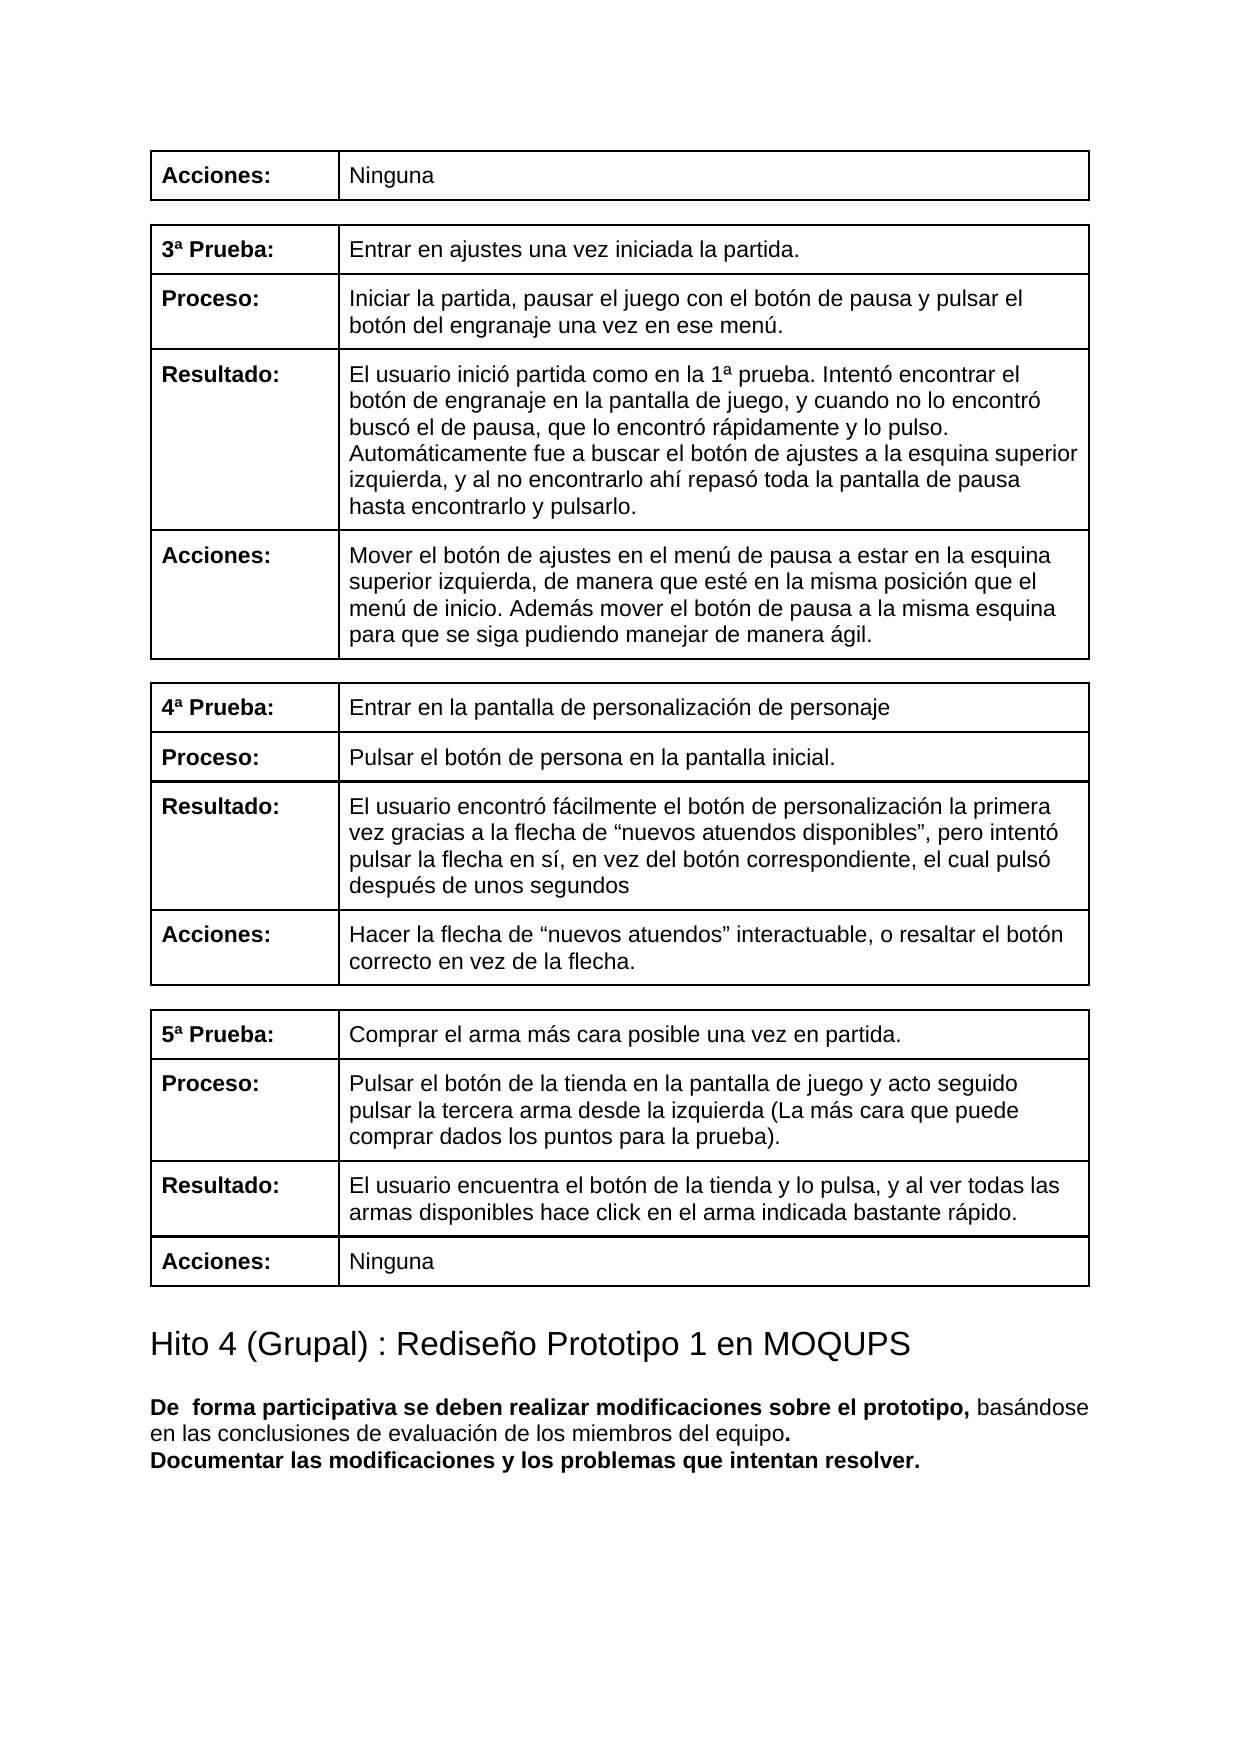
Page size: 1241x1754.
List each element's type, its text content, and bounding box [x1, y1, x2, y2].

table_cell Mover el botón de ajustes en el menú de pausa a estar en la esquina superior izquierda, de manera que esté en la misma posición que el menú de inicio. Además mover el botón de pausa a la misma esquina para que se siga pudiendo manejar de manera ágil. [340, 531, 1088, 658]
table_header Entrar en ajustes una vez iniciada la partida. [340, 226, 1088, 273]
subtitle Hito 4 (Grupal) : Rediseño Prototipo 1 en MOQUPS [150, 1324, 1090, 1363]
table_cell Resultado: [152, 1162, 338, 1235]
table_cell Proceso: [152, 275, 338, 348]
table_cell El usuario encontró fácilmente el botón de personalización la primera vez gracias a la flecha de “nuevos atuendos disponibles”, pero intentó pulsar la flecha en sí, en vez del botón correspondiente, el cual pulsó después de unos segundos [340, 783, 1088, 909]
table_cell El usuario inició partida como en la 1ª prueba. Intentó encontrar el botón de engranaje en la pantalla de juego, y cuando no lo encontró buscó el de pausa, que lo encontró rápidamente y lo pulso. Automáticamente fue a buscar el botón de ajustes a la esquina superior izquierda, y al no encontrarlo ahí repasó toda la pantalla de pausa hasta encontrarlo y pulsarlo. [340, 350, 1088, 529]
table_cell Ninguna [340, 152, 1088, 199]
table_header 3ª Prueba: [152, 226, 338, 273]
table_cell Proceso: [152, 733, 338, 780]
table_cell Pulsar el botón de persona en la pantalla inicial. [340, 733, 1088, 780]
table_header Comprar el arma más cara posible una vez en partida. [340, 1011, 1088, 1058]
table_cell Acciones: [152, 531, 338, 658]
table_cell Proceso: [152, 1060, 338, 1160]
table_header 5ª Prueba: [152, 1011, 338, 1058]
table_cell El usuario encuentra el botón de la tienda y lo pulsa, y al ver todas las armas disponibles hace click en el arma indicada bastante rápido. [340, 1162, 1088, 1235]
table_cell Hacer la flecha de “nuevos atuendos” interactuable, o resaltar el botón correcto en vez de la flecha. [340, 911, 1088, 984]
text De forma participativa se deben realizar modificaciones sobre el prototipo, basándose en las conclusiones de evaluación de los miembros del equipo. Documentar las modificaciones y los problemas que intentan resolver. [150, 1394, 1090, 1473]
table_cell Resultado: [152, 350, 338, 529]
table_cell Acciones: [152, 152, 338, 199]
table_cell Acciones: [152, 1238, 338, 1285]
table_cell Ninguna [340, 1238, 1088, 1285]
table_cell Pulsar el botón de la tienda en la pantalla de juego y acto seguido pulsar la tercera arma desde la izquierda (La más cara que puede comprar dados los puntos para la prueba). [340, 1060, 1088, 1160]
table_header 4ª Prueba: [152, 684, 338, 731]
table_cell Iniciar la partida, pausar el juego con el botón de pausa y pulsar el botón del engranaje una vez en ese menú. [340, 275, 1088, 348]
table_header Entrar en la pantalla de personalización de personaje [340, 684, 1088, 731]
table_cell Resultado: [152, 783, 338, 909]
table_cell Acciones: [152, 911, 338, 984]
